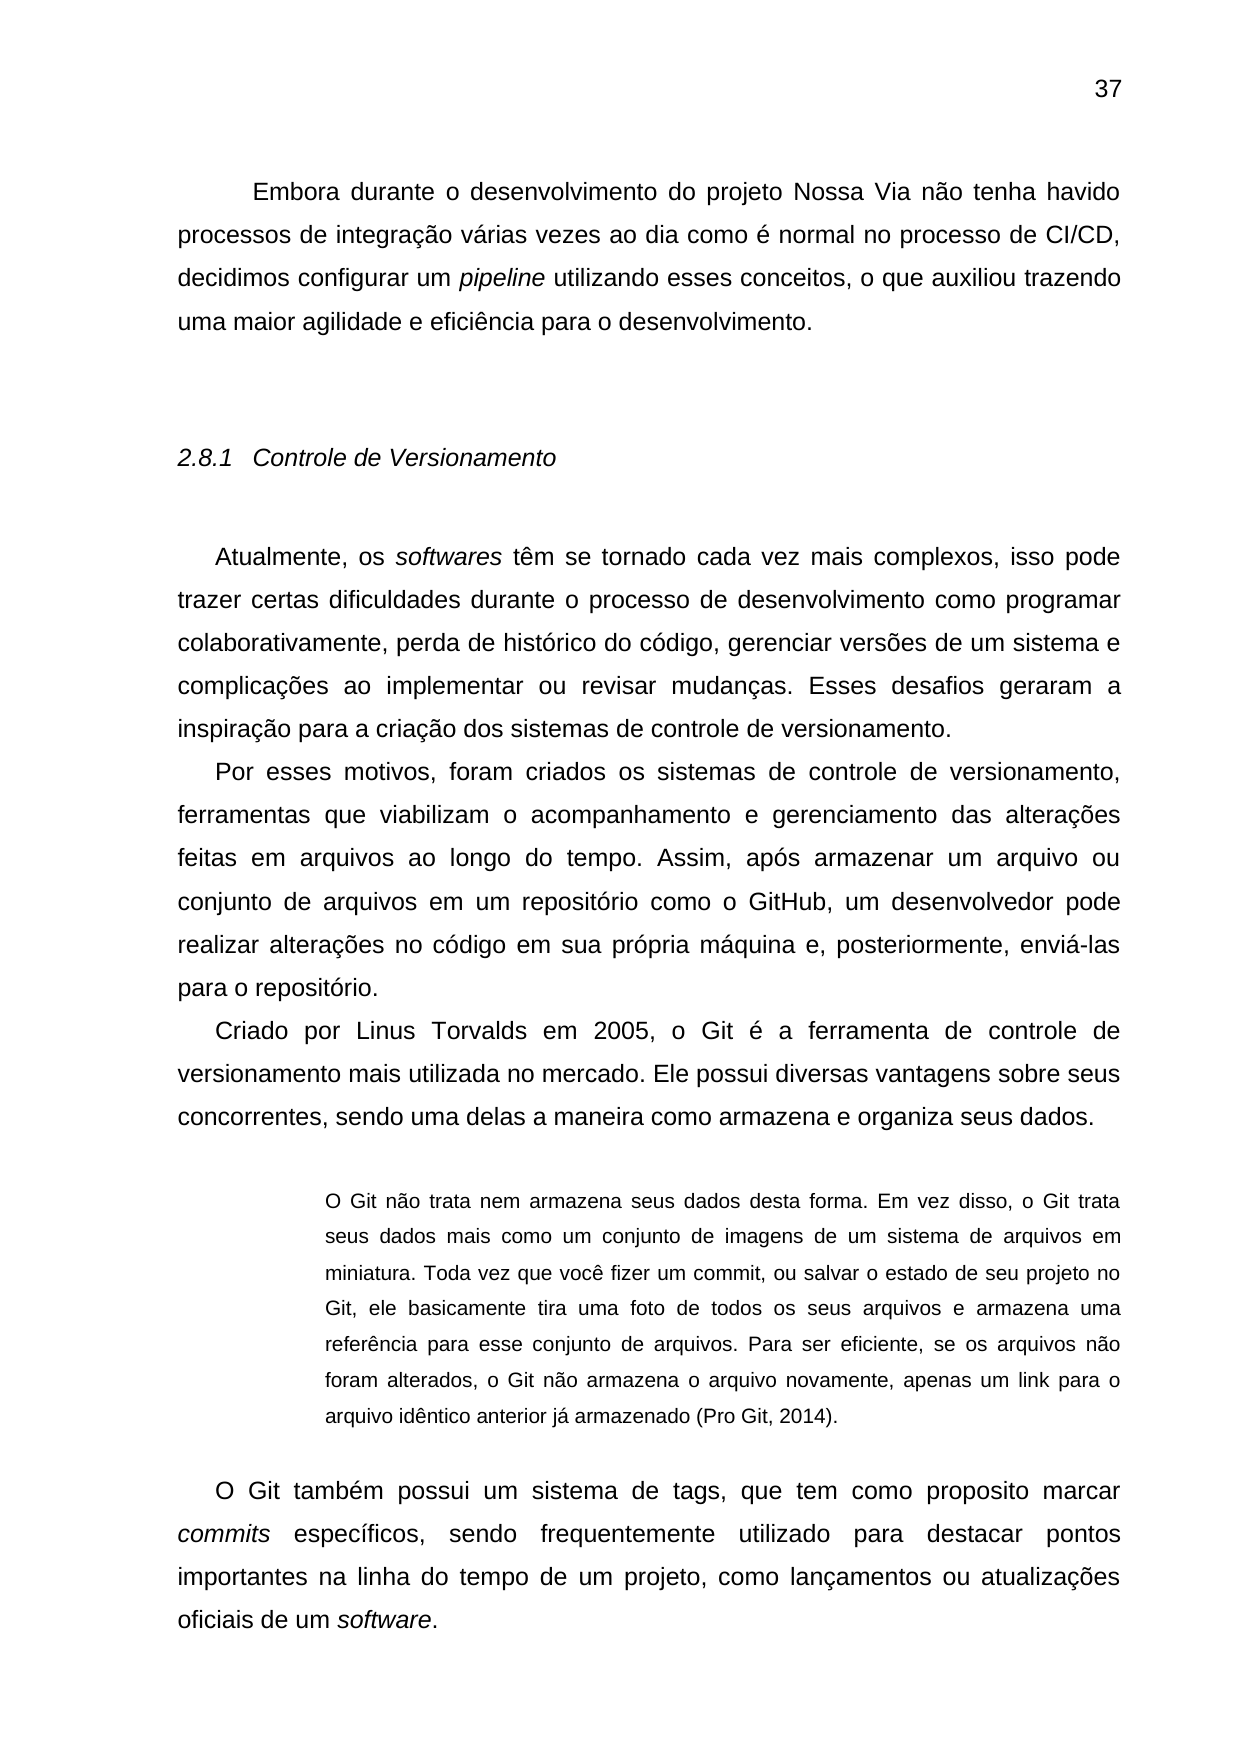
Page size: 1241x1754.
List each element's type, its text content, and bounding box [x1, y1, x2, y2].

text Por esses motivos, foram criados os sistemas de controle de versionamento, ferramentas que viabilizam o acompanhamento e gerenciamento das alterações feitas em arquivos ao longo do tempo. Assim, após armazenar um arquivo ou conjunto de arquivos em um repositório como o GitHub, um desenvolvedor pode realizar alterações no código em sua própria máquina e, posteriormente, enviá-las para o repositório. [177, 757, 1122, 1002]
subtitle Controle de Versionamento [177, 443, 1122, 472]
text Criado por Linus Torvalds em 2005, o Git é a ferramenta de controle de versionamento mais utilizada no mercado. Ele possui diversas vantagens sobre seus concorrentes, sendo uma delas a maneira como armazena e organiza seus dados. [177, 1016, 1122, 1131]
text Atualmente, os softwares têm se tornado cada vez mais complexos, isso pode trazer certas dificuldades durante o processo de desenvolvimento como programar colaborativamente, perda de histórico do código, gerenciar versões de um sistema e complicações ao implementar ou revisar mudanças. Esses desafios geraram a inspiração para a criação dos sistemas de controle de versionamento. [177, 542, 1122, 743]
text O Git não trata nem armazena seus dados desta forma. Em vez disso, o Git trata seus dados mais como um conjunto de imagens de um sistema de arquivos em miniatura. Toda vez que você fizer um commit, ou salvar o estado de seu projeto no Git, ele basicamente tira uma foto de todos os seus arquivos e armazena uma referência para esse conjunto de arquivos. Para ser eficiente, se os arquivos não foram alterados, o Git não armazena o arquivo novamente, apenas um link para o arquivo idêntico anterior já armazenado (Pro Git, 2014). [325, 1188, 1122, 1428]
text O Git também possui um sistema de tags, que tem como proposito marcar commits específicos, sendo frequentemente utilizado para destacar pontos importantes na linha do tempo de um projeto, como lançamentos ou atualizações oficiais de um software. [177, 1476, 1122, 1634]
text Embora durante o desenvolvimento do projeto Nossa Via não tenha havido processos de integração várias vezes ao dia como é normal no processo de CI/CD, decidimos configurar um pipeline utilizando esses conceitos, o que auxiliou trazendo uma maior agilidade e eficiência para o desenvolvimento. [177, 177, 1122, 335]
